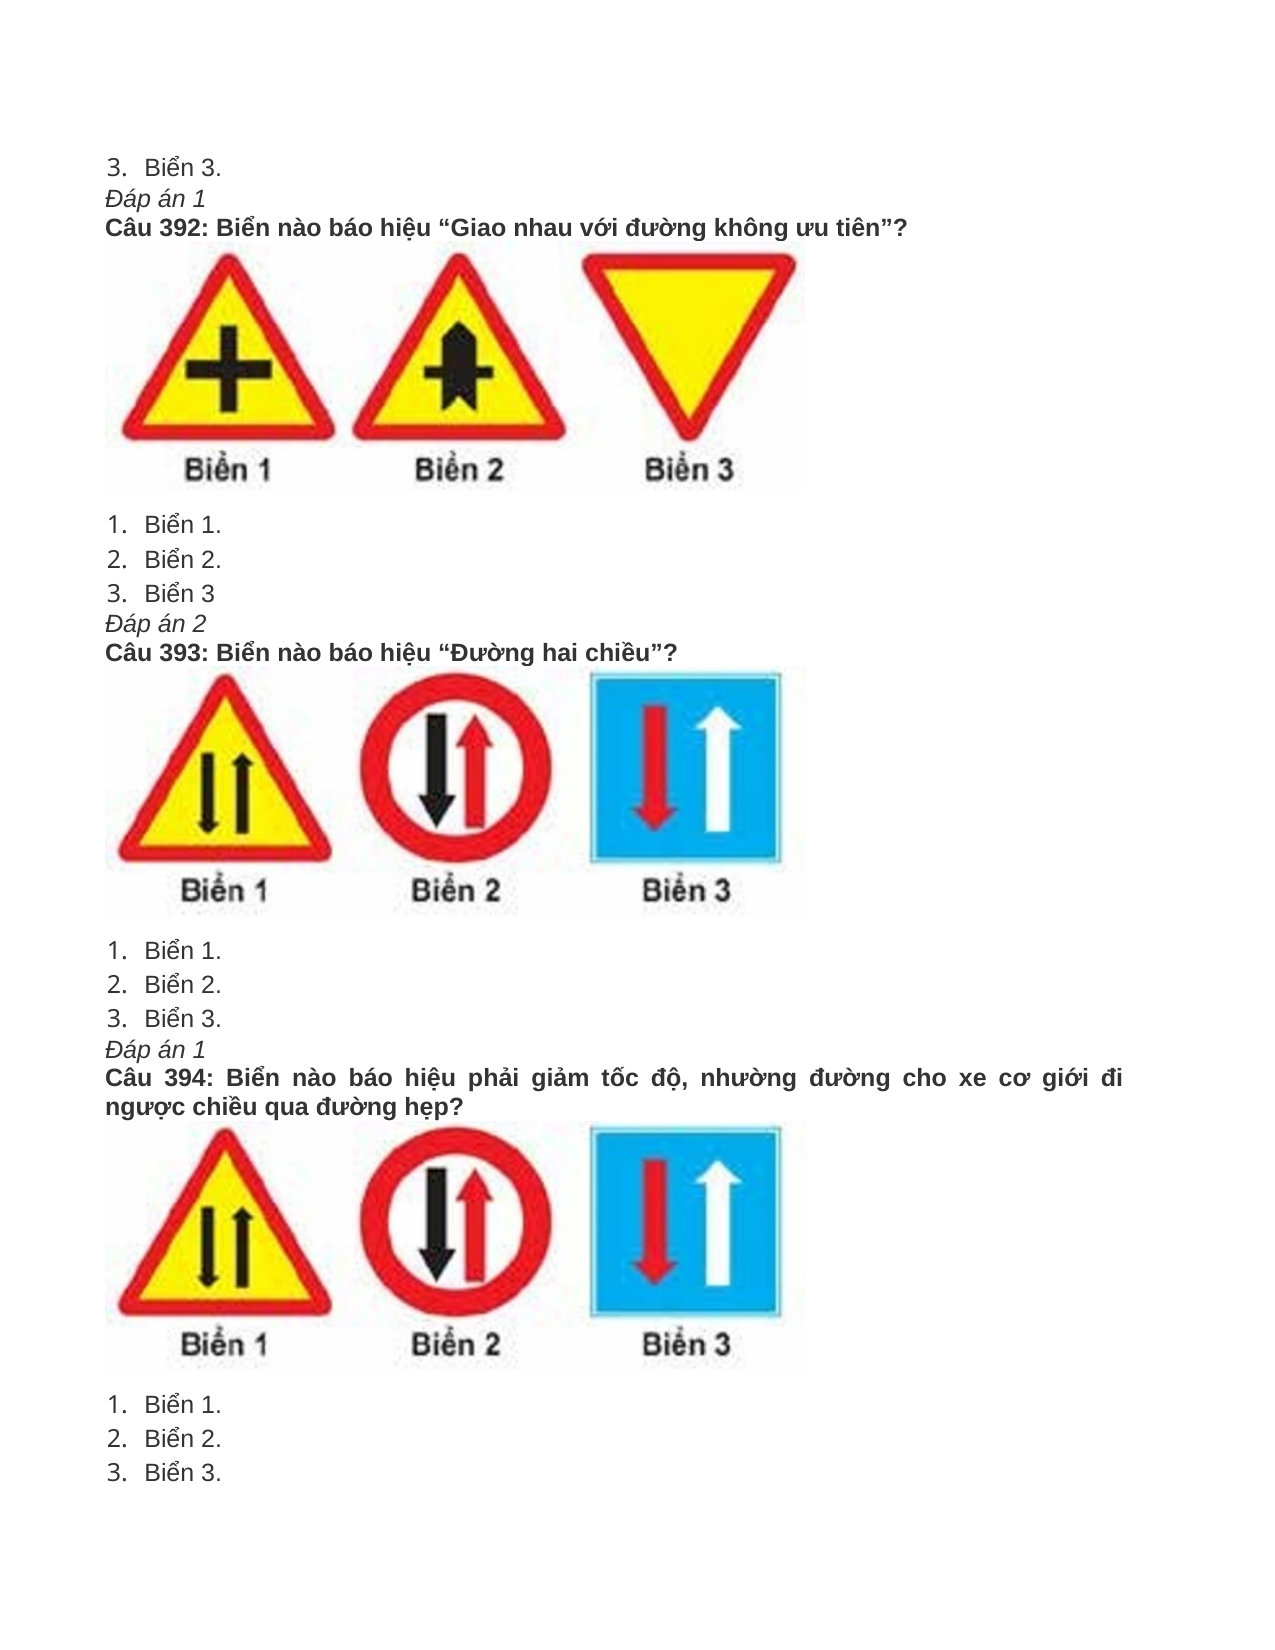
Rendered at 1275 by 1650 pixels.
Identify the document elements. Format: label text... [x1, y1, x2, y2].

text Đáp án 1 [105, 184, 1125, 213]
text Đáp án 2 [105, 609, 1125, 638]
list Biển 2. [107, 541, 1125, 575]
list Biển 3 [107, 575, 1125, 609]
list Biển 3. [107, 150, 1125, 184]
list Biển 1. [107, 932, 1125, 967]
text Câu 392: Biển nào báo hiệu “Giao nhau với đường không ưu tiên”? [105, 213, 1125, 242]
list Biển 2. [107, 1421, 1125, 1455]
list Biển 3. [107, 1455, 1125, 1489]
picture [105, 241, 805, 492]
picture [105, 666, 807, 917]
list Biển 1. [107, 507, 1125, 541]
picture [105, 1121, 807, 1371]
list Biển 3. [107, 1001, 1125, 1035]
text Câu 394: Biển nào báo hiệu phải giảm tốc độ, nhường đường cho xe cơ giới đi ngược chiều qua đường hẹp? [105, 1063, 1125, 1121]
text Đáp án 1 [105, 1035, 1125, 1063]
list Biển 2. [107, 967, 1125, 1001]
text Câu 393: Biển nào báo hiệu “Đường hai chiều”? [105, 638, 1125, 667]
list Biển 1. [107, 1387, 1125, 1421]
